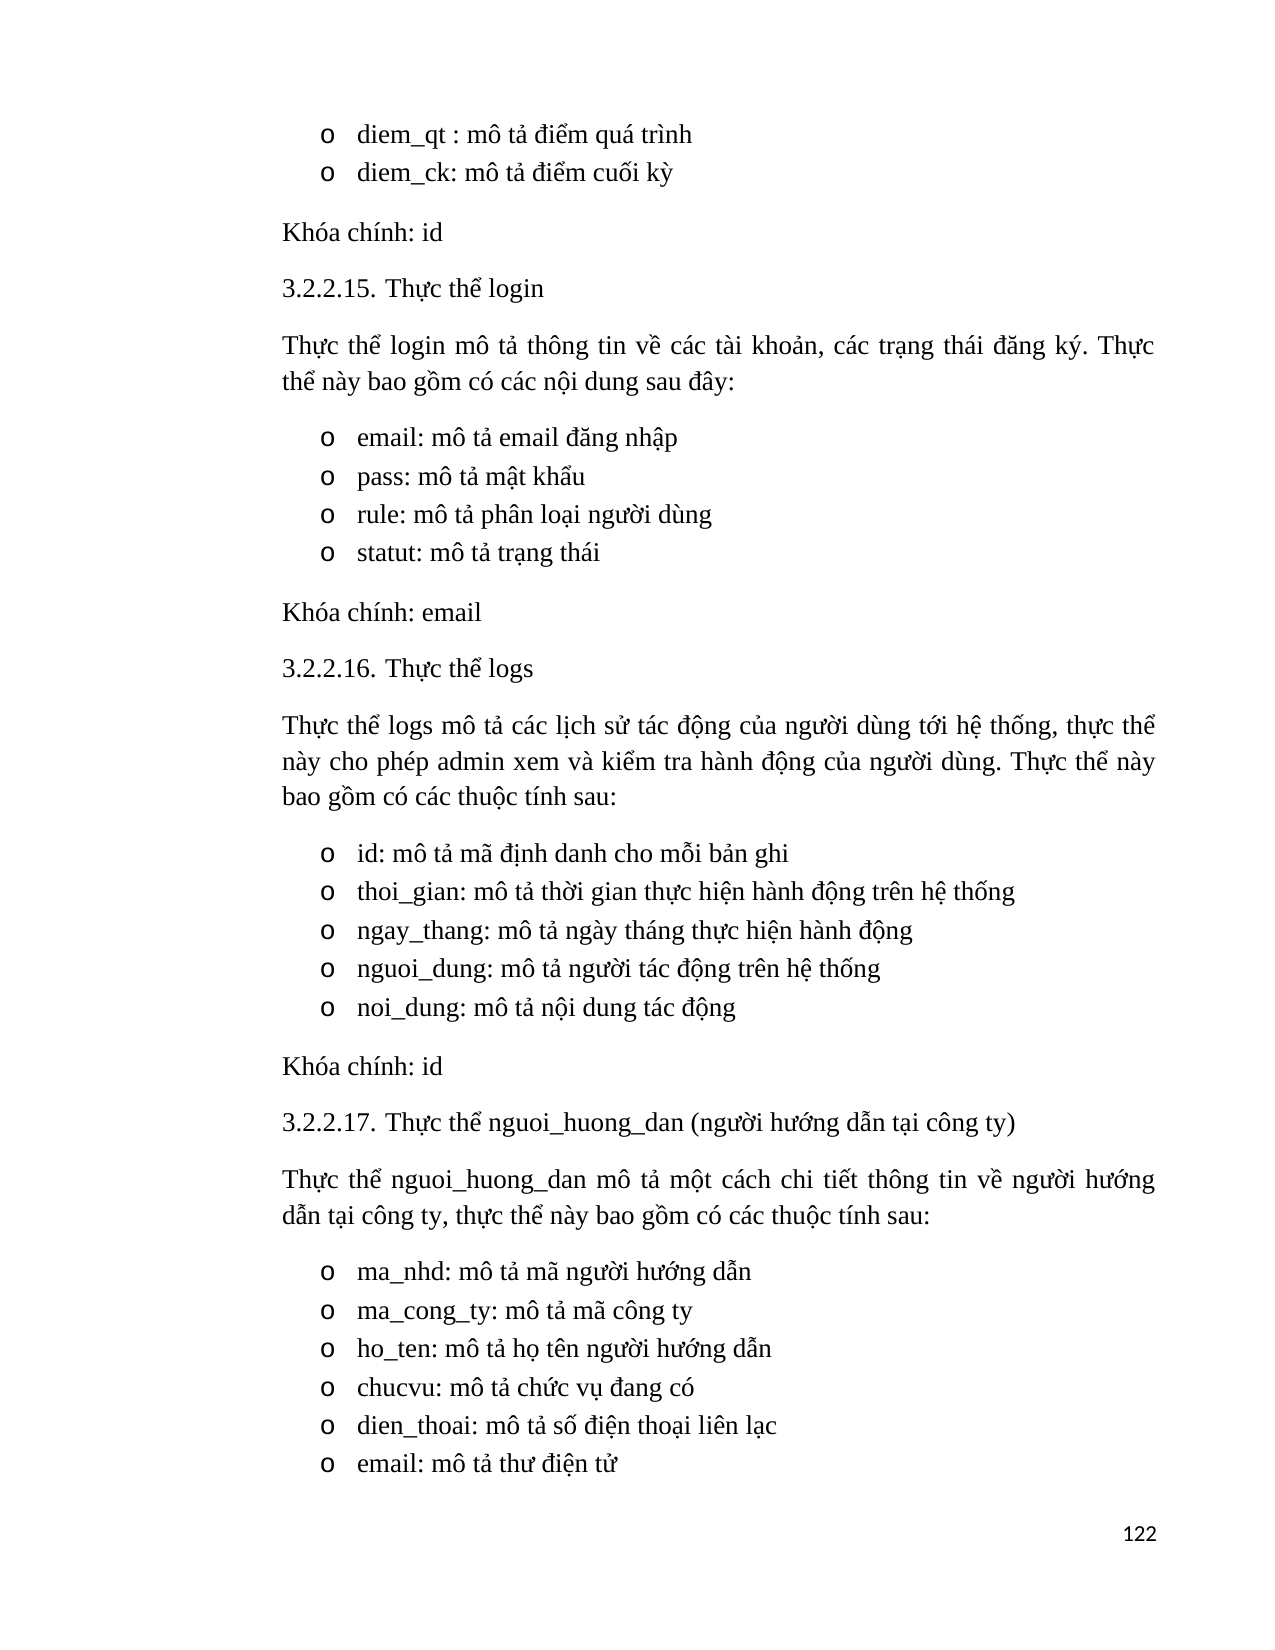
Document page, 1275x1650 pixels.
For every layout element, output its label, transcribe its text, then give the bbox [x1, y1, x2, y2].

list statut: mô tả trạng thái [319, 537, 1157, 570]
list Thực thể login [282, 272, 1157, 303]
list id: mô tả mã định danh cho mỗi bản ghi [319, 837, 1157, 870]
text Thực thể logs mô tả các lịch sử tác động của người dùng tới hệ thống, thực thể này cho phép admin xem và kiểm tra hành động của người dùng. Thực thể này bao gồm có các thuộc tính sau: [282, 709, 1157, 812]
list ma_nhd: mô tả mã người hướng dẫn [319, 1255, 1157, 1289]
text Khóa chính: email [282, 596, 1157, 627]
list ngay_thang: mô tả ngày tháng thực hiện hành động [319, 914, 1157, 947]
list email: mô tả thư điện tử [319, 1448, 1157, 1481]
list nguoi_dung: mô tả người tác động trên hệ thống [319, 952, 1157, 986]
list email: mô tả email đăng nhập [319, 421, 1157, 455]
list Thực thể nguoi_huong_dan (người hướng dẫn tại công ty) [282, 1107, 1157, 1138]
list diem_ck: mô tả điểm cuối kỳ [319, 157, 1157, 190]
list diem_qt : mô tả điểm quá trình [319, 118, 1157, 152]
list thoi_gian: mô tả thời gian thực hiện hành động trên hệ thống [319, 875, 1157, 909]
text Khóa chính: id [282, 1050, 1157, 1081]
list noi_dung: mô tả nội dung tác động [319, 991, 1157, 1024]
text Khóa chính: id [282, 216, 1157, 247]
text Thực thể nguoi_huong_dan mô tả một cách chi tiết thông tin về người hướng dẫn tại công ty, thực thể này bao gồm có các thuộc tính sau: [282, 1163, 1157, 1230]
text Thực thể login mô tả thông tin về các tài khoản, các trạng thái đăng ký. Thực thể này bao gồm có các nội dung sau đây: [282, 329, 1157, 396]
list chucvu: mô tả chức vụ đang có [319, 1371, 1157, 1404]
list pass: mô tả mật khẩu [319, 460, 1157, 493]
list ma_cong_ty: mô tả mã công ty [319, 1294, 1157, 1327]
list dien_thoai: mô tả số điện thoại liên lạc [319, 1409, 1157, 1443]
list rule: mô tả phân loại người dùng [319, 498, 1157, 532]
list Thực thể logs [282, 652, 1157, 683]
list ho_ten: mô tả họ tên người hướng dẫn [319, 1332, 1157, 1366]
